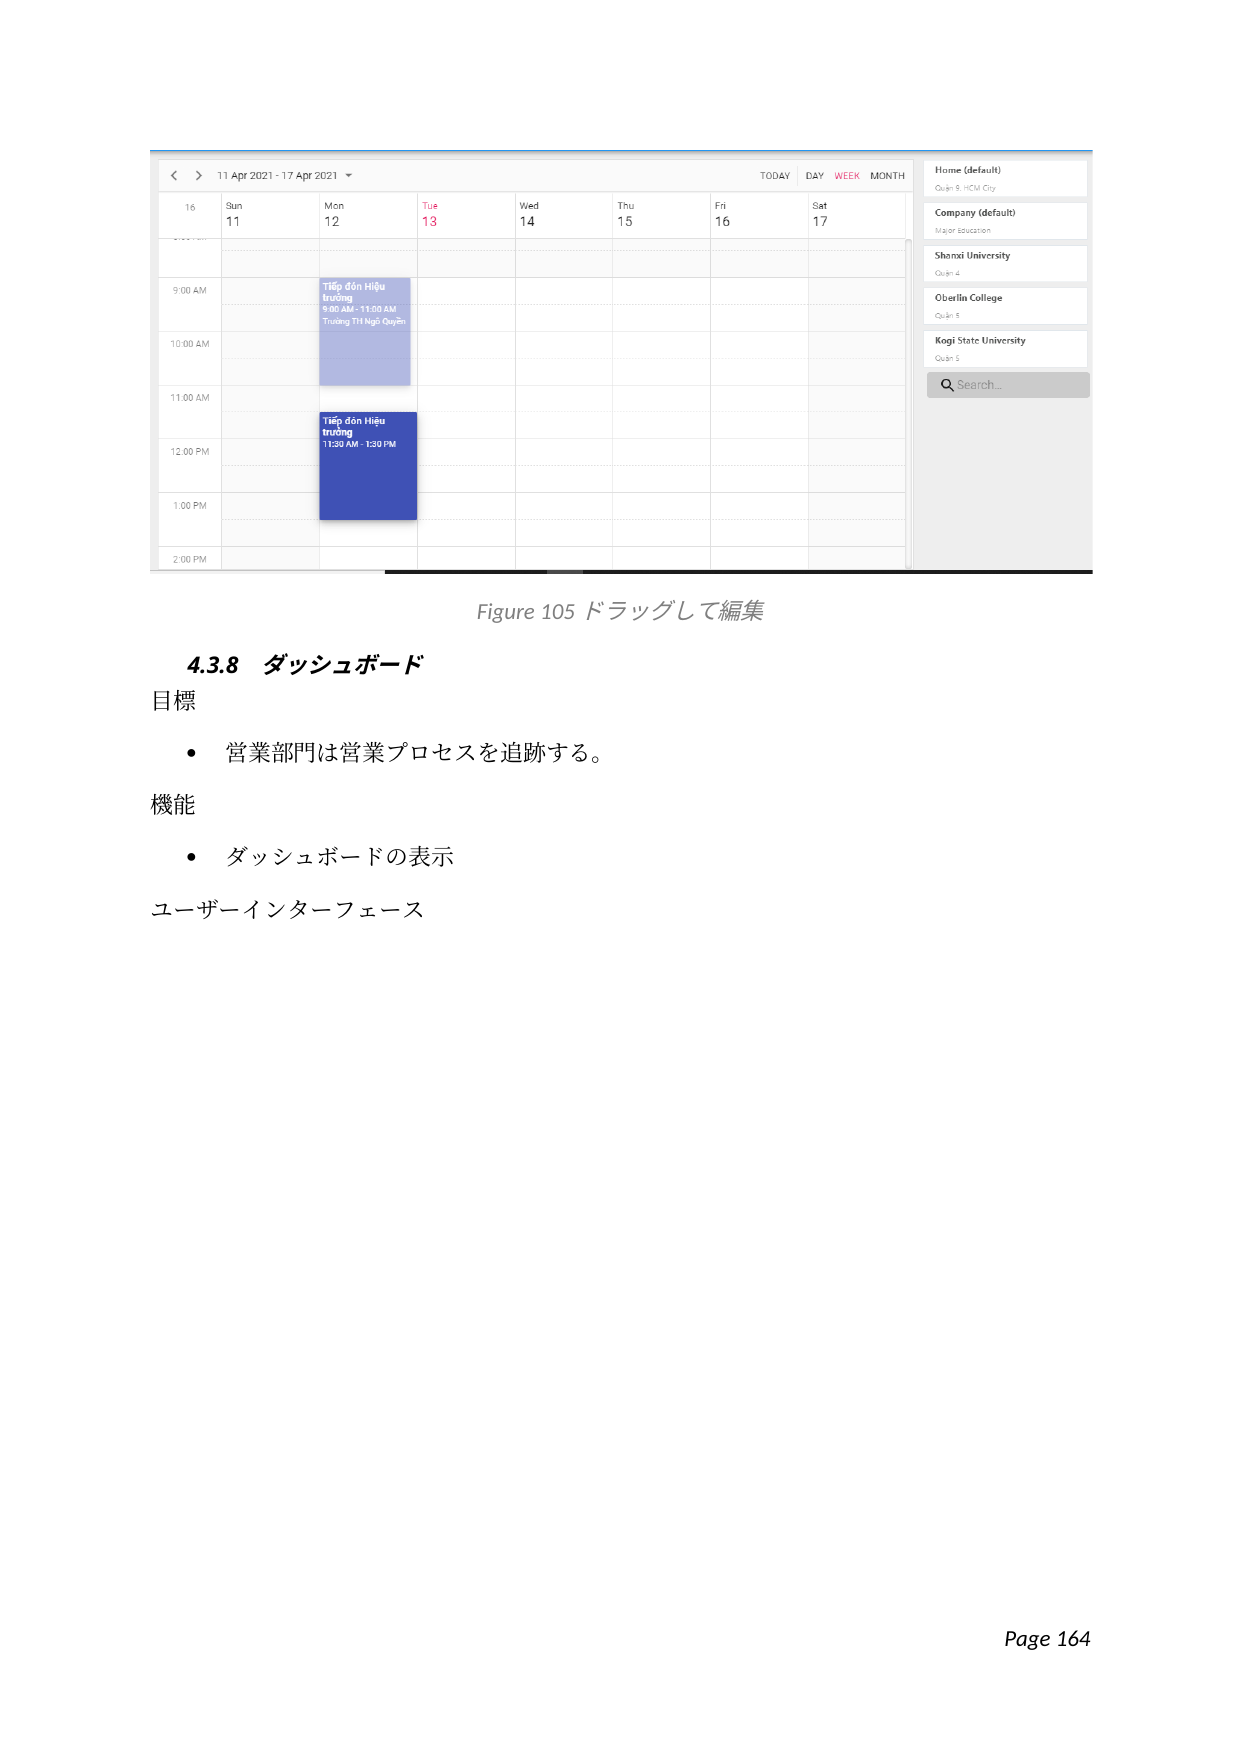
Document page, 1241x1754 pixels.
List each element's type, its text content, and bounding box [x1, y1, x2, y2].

picture [150, 150, 1093, 574]
subtitle 4.3.8 ダッシュボード [187, 647, 1093, 680]
list 営業部門は営業プロセスを追跡する。 [187, 735, 1093, 768]
text 目標 [150, 683, 1093, 716]
list ダッシュボードの表示 [187, 839, 1093, 872]
text Figure 105 ドラッグして編集 [150, 593, 1093, 626]
text 機能 [150, 787, 1093, 820]
text ユーザーインターフェース [150, 892, 1093, 924]
